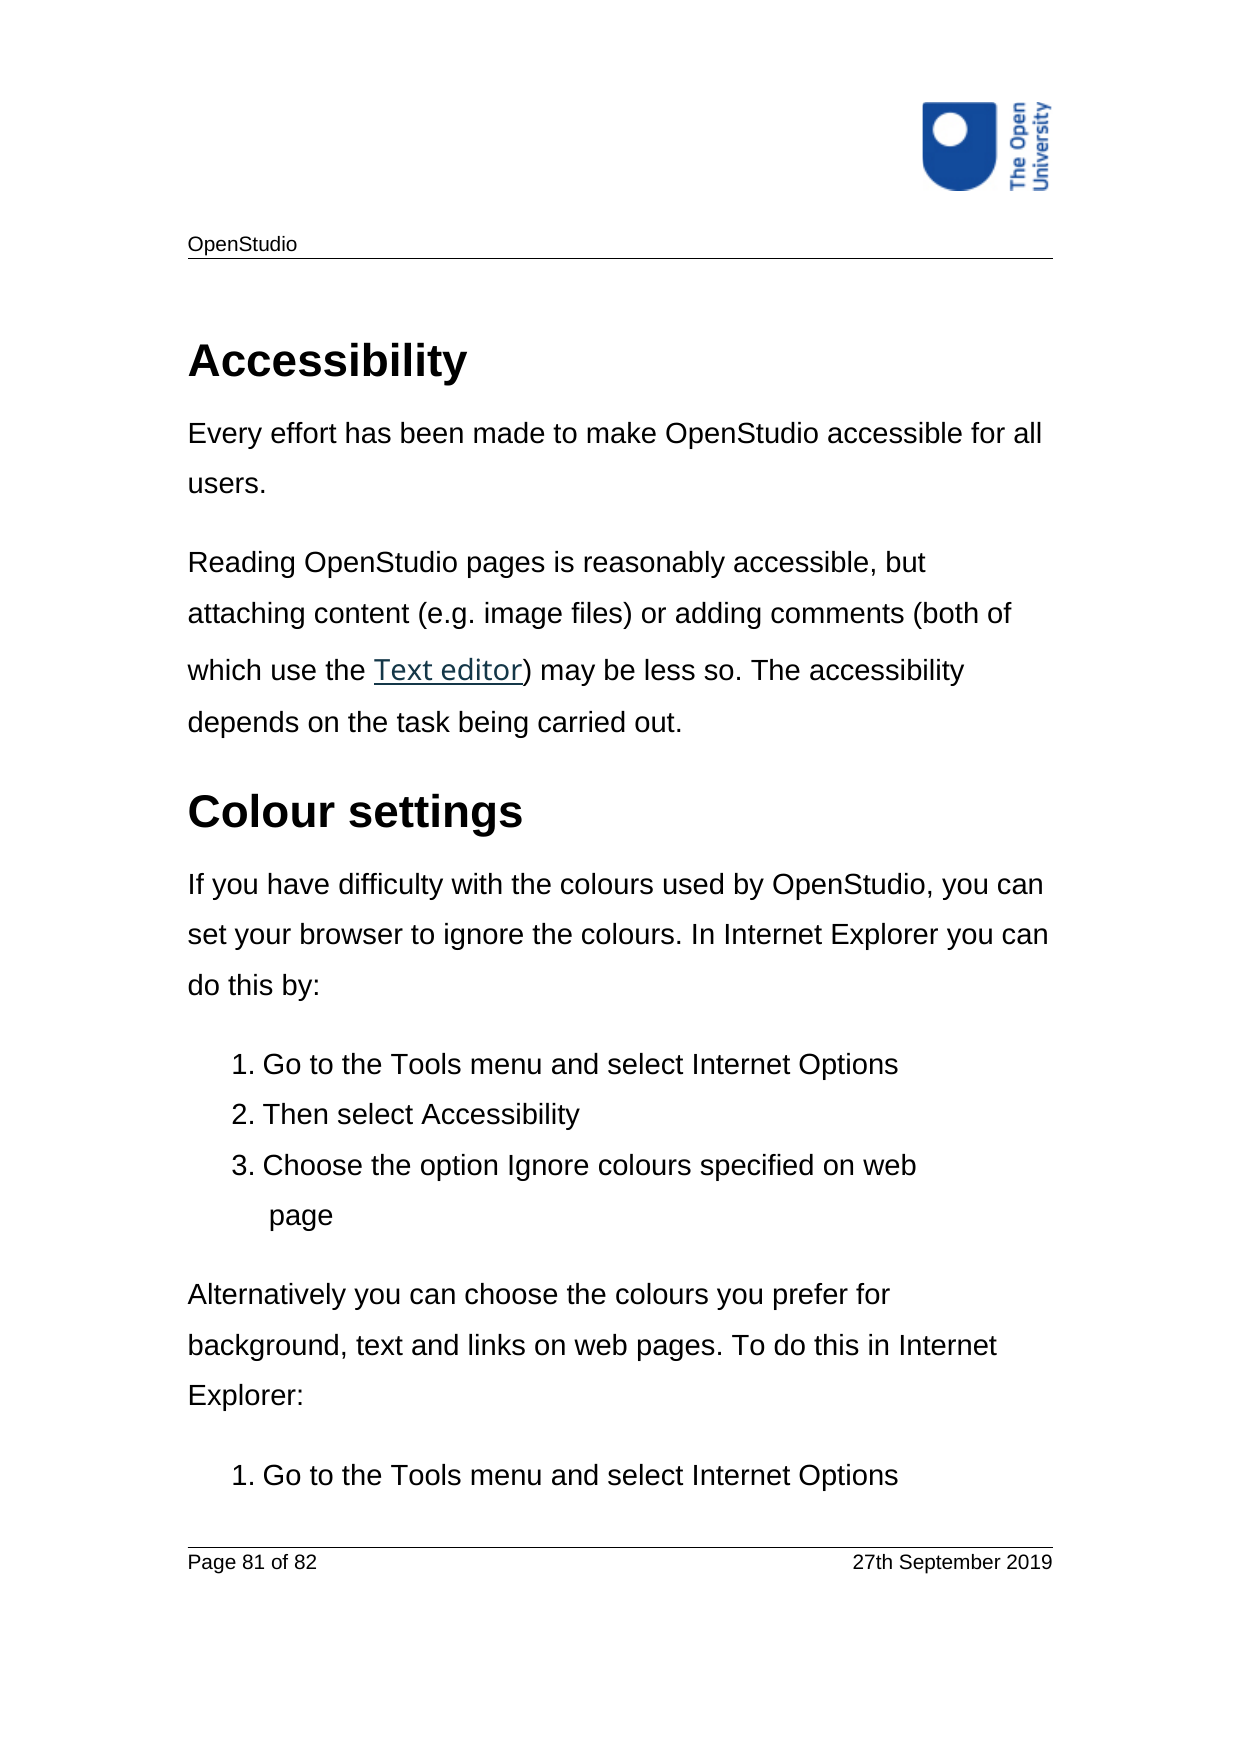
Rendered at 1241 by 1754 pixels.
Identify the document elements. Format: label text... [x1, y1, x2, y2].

list Go to the Tools menu and select Internet Options [231, 1457, 971, 1491]
subtitle Colour settings [187, 785, 1053, 838]
subtitle Accessibility [187, 334, 1053, 386]
text Every effort has been made to make OpenStudio accessible for all users. [187, 416, 1053, 499]
list Then select Accessibility [231, 1097, 971, 1131]
text If you have difficulty with the colours used by OpenStudio, you can set your browser to ignore the colours. In Internet Explorer you can do this by: [187, 867, 1053, 1001]
list Go to the Tools menu and select Internet Options [231, 1047, 971, 1081]
picture [922, 102, 1053, 191]
list Choose the option Ignore colours specified on web page [231, 1148, 971, 1231]
text Alternatively you can choose the colours you prefer for background, text and links on web pages. To do this in Internet Explorer: [187, 1277, 1053, 1412]
text Reading OpenStudio pages is reasonably accessible, but attaching content (e.g. image files) or adding comments (both of which use the Text editor) may be less so. The accessibility depends on the task being carried out. End of Box [187, 545, 1053, 739]
